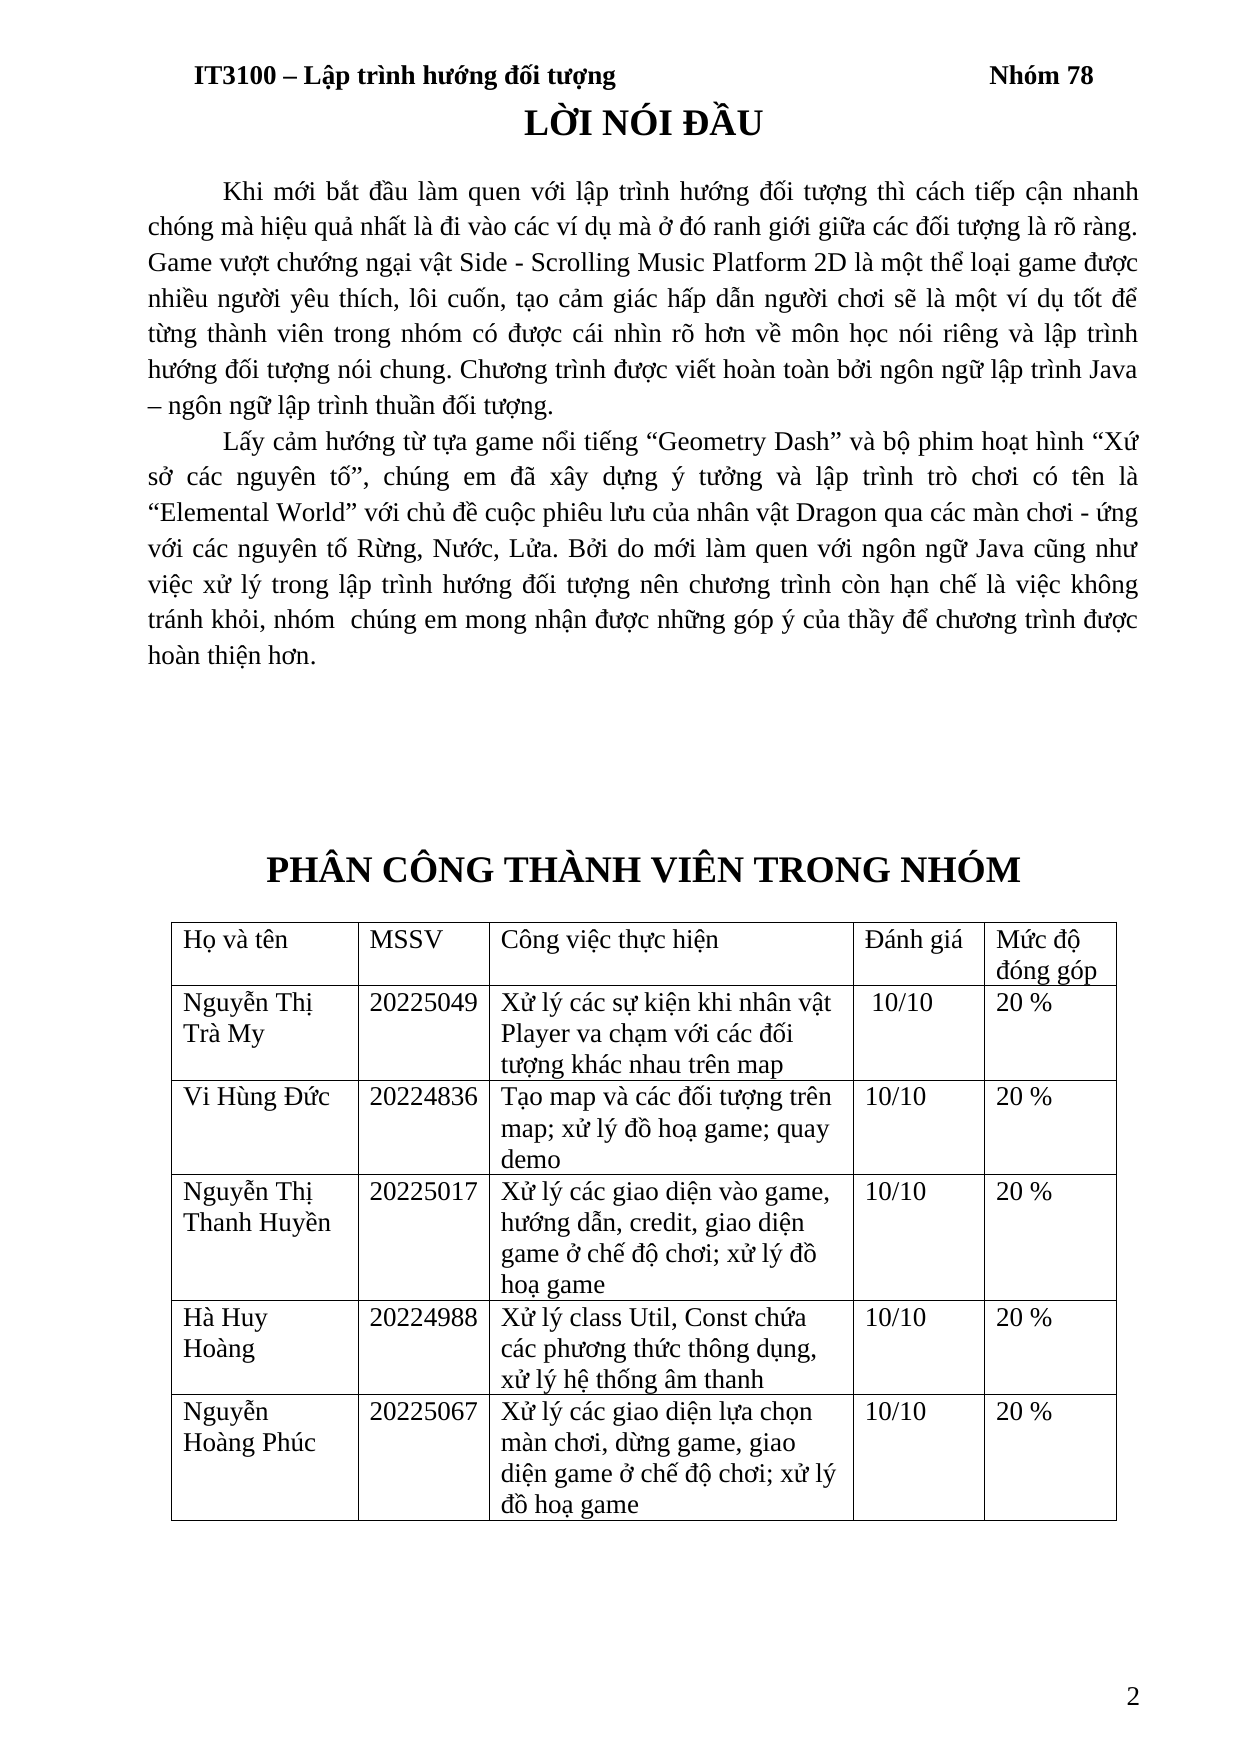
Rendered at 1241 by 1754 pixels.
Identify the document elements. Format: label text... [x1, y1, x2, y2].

table_cell 20 % [985, 1175, 1116, 1299]
table_cell 10/10 [854, 986, 984, 1079]
table_cell 20 % [985, 1081, 1116, 1174]
table_cell Tạo map và các đối tượng trên map; xử lý đồ hoạ game; quay demo [490, 1081, 853, 1174]
text Lấy cảm hướng từ tựa game nổi tiếng “Geometry Dash” và bộ phim hoạt hình “Xứ sở các nguyên tố”, chúng em đã xây dựng ý tưởng và lập trình trò chơi có tên là “Elemental World” với chủ đề cuộc phiêu lưu của nhân vật Dragon qua các màn chơi - ứng với các nguyên tố Rừng, Nước, Lửa. Bởi do mới làm quen với ngôn ngữ Java cũng như việc xử lý trong lập trình hướng đối tượng nên chương trình còn hạn chế là việc không tránh khỏi, nhóm chúng em mong nhận được những góp ý của thầy để chương trình được hoàn thiện hơn. [148, 425, 1140, 670]
table_cell Nguyễn Thị Thanh Huyền [172, 1175, 358, 1299]
table_cell Xử lý các sự kiện khi nhân vật Player va chạm với các đối tượng khác nhau trên map [490, 986, 853, 1079]
text Khi mới bắt đầu làm quen với lập trình hướng đối tượng thì cách tiếp cận nhanh chóng mà hiệu quả nhất là đi vào các ví dụ mà ở đó ranh giới giữa các đối tượng là rõ ràng. Game vượt chướng ngại vật Side - Scrolling Music Platform 2D là một thể loại game được nhiều người yêu thích, lôi cuốn, tạo cảm giác hấp dẫn người chơi sẽ là một ví dụ tốt để từng thành viên trong nhóm có được cái nhìn rõ hơn về môn học nói riêng và lập trình hướng đối tượng nói chung. Chương trình được viết hoàn toàn bởi ngôn ngữ lập trình Java – ngôn ngữ lập trình thuần đối tượng. [148, 175, 1140, 420]
table_header Họ và tên [172, 923, 358, 985]
table_cell 20 % [985, 986, 1116, 1079]
table_cell Hà Huy Hoàng [172, 1301, 358, 1394]
table_cell 10/10 [854, 1301, 984, 1394]
table_header MSSV [359, 923, 489, 985]
table_cell 20224836 [359, 1081, 489, 1174]
table_cell 20225067 [359, 1395, 489, 1520]
table_cell 10/10 [854, 1081, 984, 1174]
table_cell 10/10 [854, 1175, 984, 1299]
table_cell Xử lý các giao diện vào game, hướng dẫn, credit, giao diện game ở chế độ chơi; xử lý đồ hoạ game [490, 1175, 853, 1299]
title PHÂN CÔNG THÀNH VIÊN TRONG NHÓM [148, 847, 1140, 891]
table_cell 10/10 [854, 1395, 984, 1520]
title LỜI NÓI ĐẦU [148, 100, 1140, 143]
table_cell 20225017 [359, 1175, 489, 1299]
table_cell 20224988 [359, 1301, 489, 1394]
table_cell 20225049 [359, 986, 489, 1079]
table_header Mức độ đóng góp [985, 923, 1116, 985]
table_cell Vi Hùng Đức [172, 1081, 358, 1174]
table_header Đánh giá [854, 923, 984, 985]
table_cell Xử lý class Util, Const chứa các phương thức thông dụng, xử lý hệ thống âm thanh [490, 1301, 853, 1394]
table_cell Nguyễn Hoàng Phúc [172, 1395, 358, 1520]
table_header Công việc thực hiện [490, 923, 853, 985]
table_cell 20 % [985, 1395, 1116, 1520]
table_cell 20 % [985, 1301, 1116, 1394]
table_cell Nguyễn Thị Trà My [172, 986, 358, 1079]
table_cell Xử lý các giao diện lựa chọn màn chơi, dừng game, giao diện game ở chế độ chơi; xử lý đồ hoạ game [490, 1395, 853, 1520]
